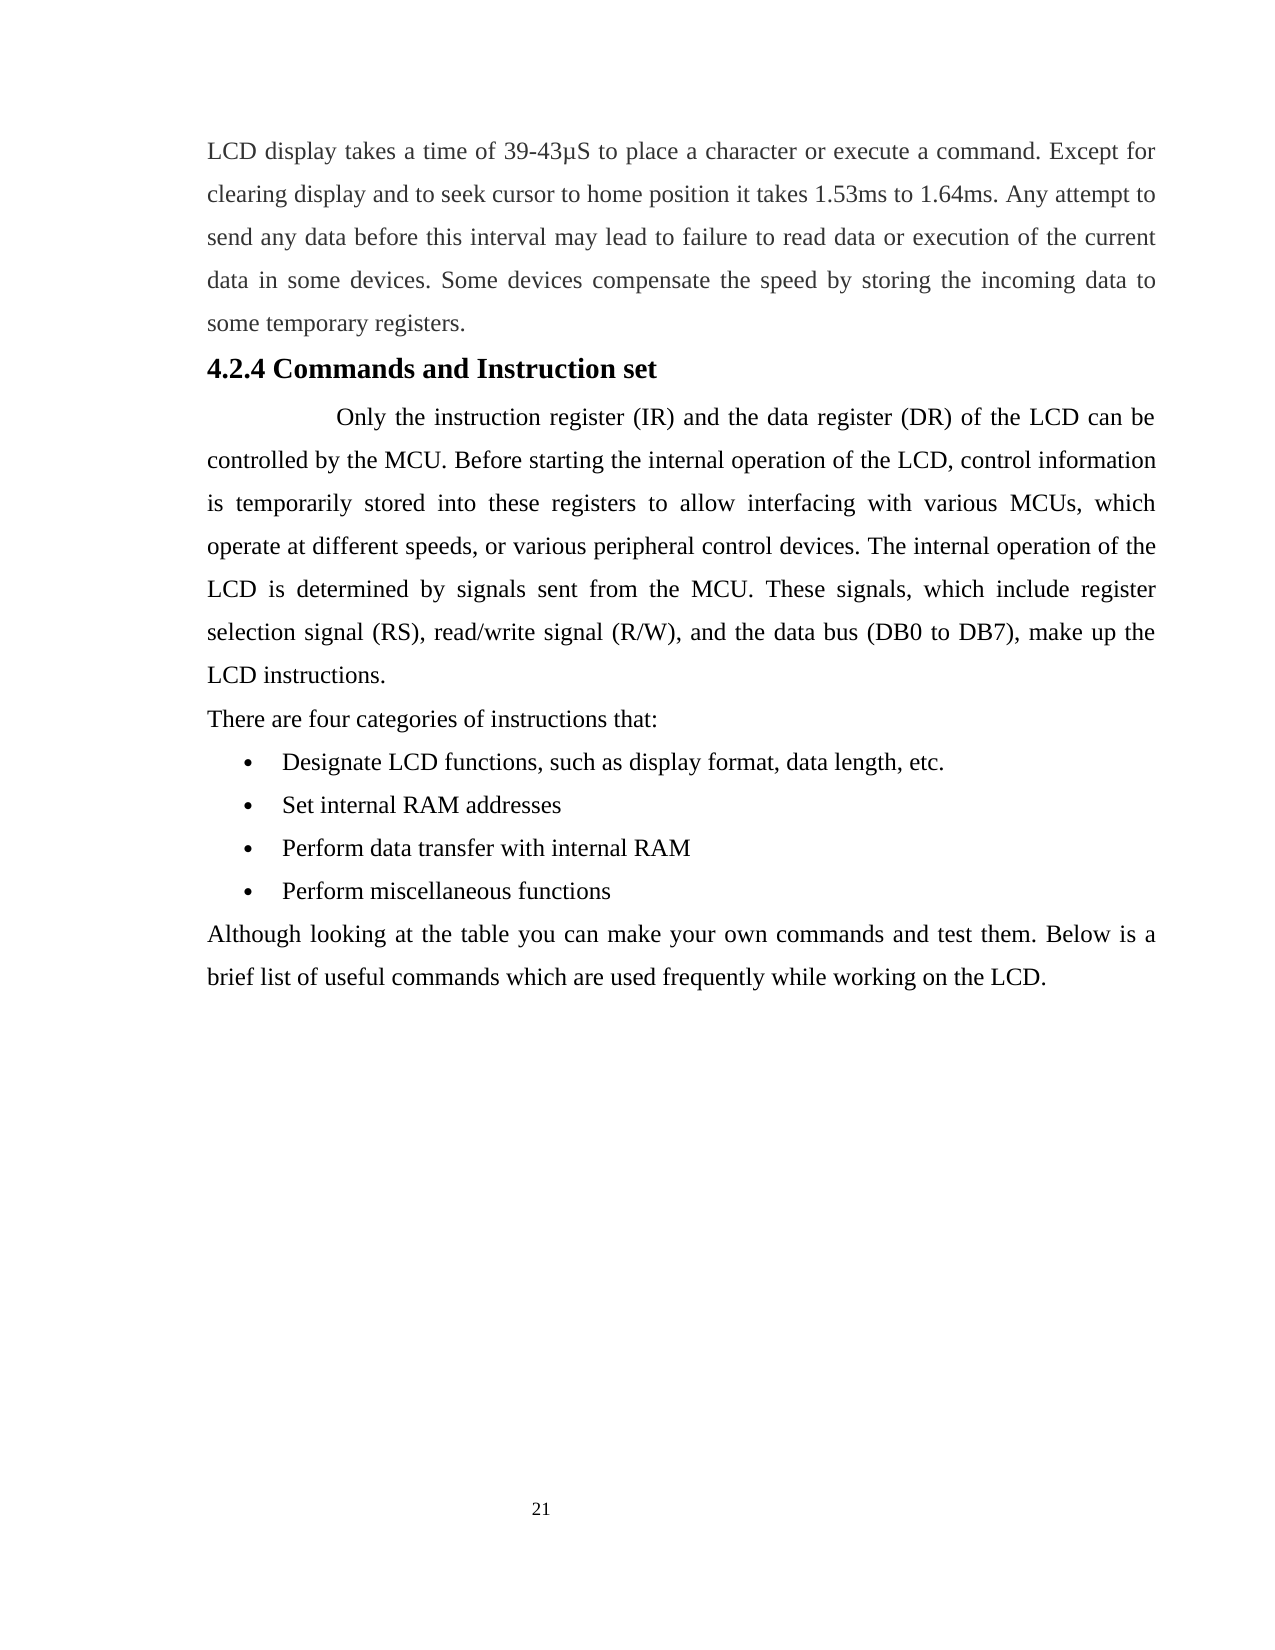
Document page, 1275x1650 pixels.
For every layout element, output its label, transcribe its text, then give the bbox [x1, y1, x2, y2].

list Perform miscellaneous functions [244, 876, 1157, 905]
list Designate LCD functions, such as display format, data length, etc. [244, 747, 1157, 776]
text LCD display takes a time of 39-43µS to place a character or execute a command. Except for clearing display and to seek cursor to home position it takes 1.53ms to 1.64ms. Any attempt to send any data before this interval may lead to failure to read data or execution of the current data in some devices. Some devices compensate the speed by storing the incoming data to some temporary registers. [207, 136, 1157, 337]
text Only the instruction register (IR) and the data register (DR) of the LCD can be controlled by the MCU. Before starting the internal operation of the LCD, control information is temporarily stored into these registers to allow interfacing with various MCUs, which operate at different speeds, or various peripheral control devices. The internal operation of the LCD is determined by signals sent from the MCU. These signals, which include register selection signal (RS), read/write signal (R/W), and the data bus (DB0 to DB7), make up the LCD instructions. [207, 402, 1157, 689]
list Set internal RAM addresses [244, 790, 1157, 819]
text Although looking at the table you can make your own commands and test them. Below is a brief list of useful commands which are used frequently while working on the LCD. [207, 919, 1157, 991]
text There are four categories of instructions that: [207, 704, 1157, 732]
list Perform data transfer with internal RAM [244, 833, 1157, 862]
text 4.2.4 Commands and Instruction set [207, 351, 1157, 385]
